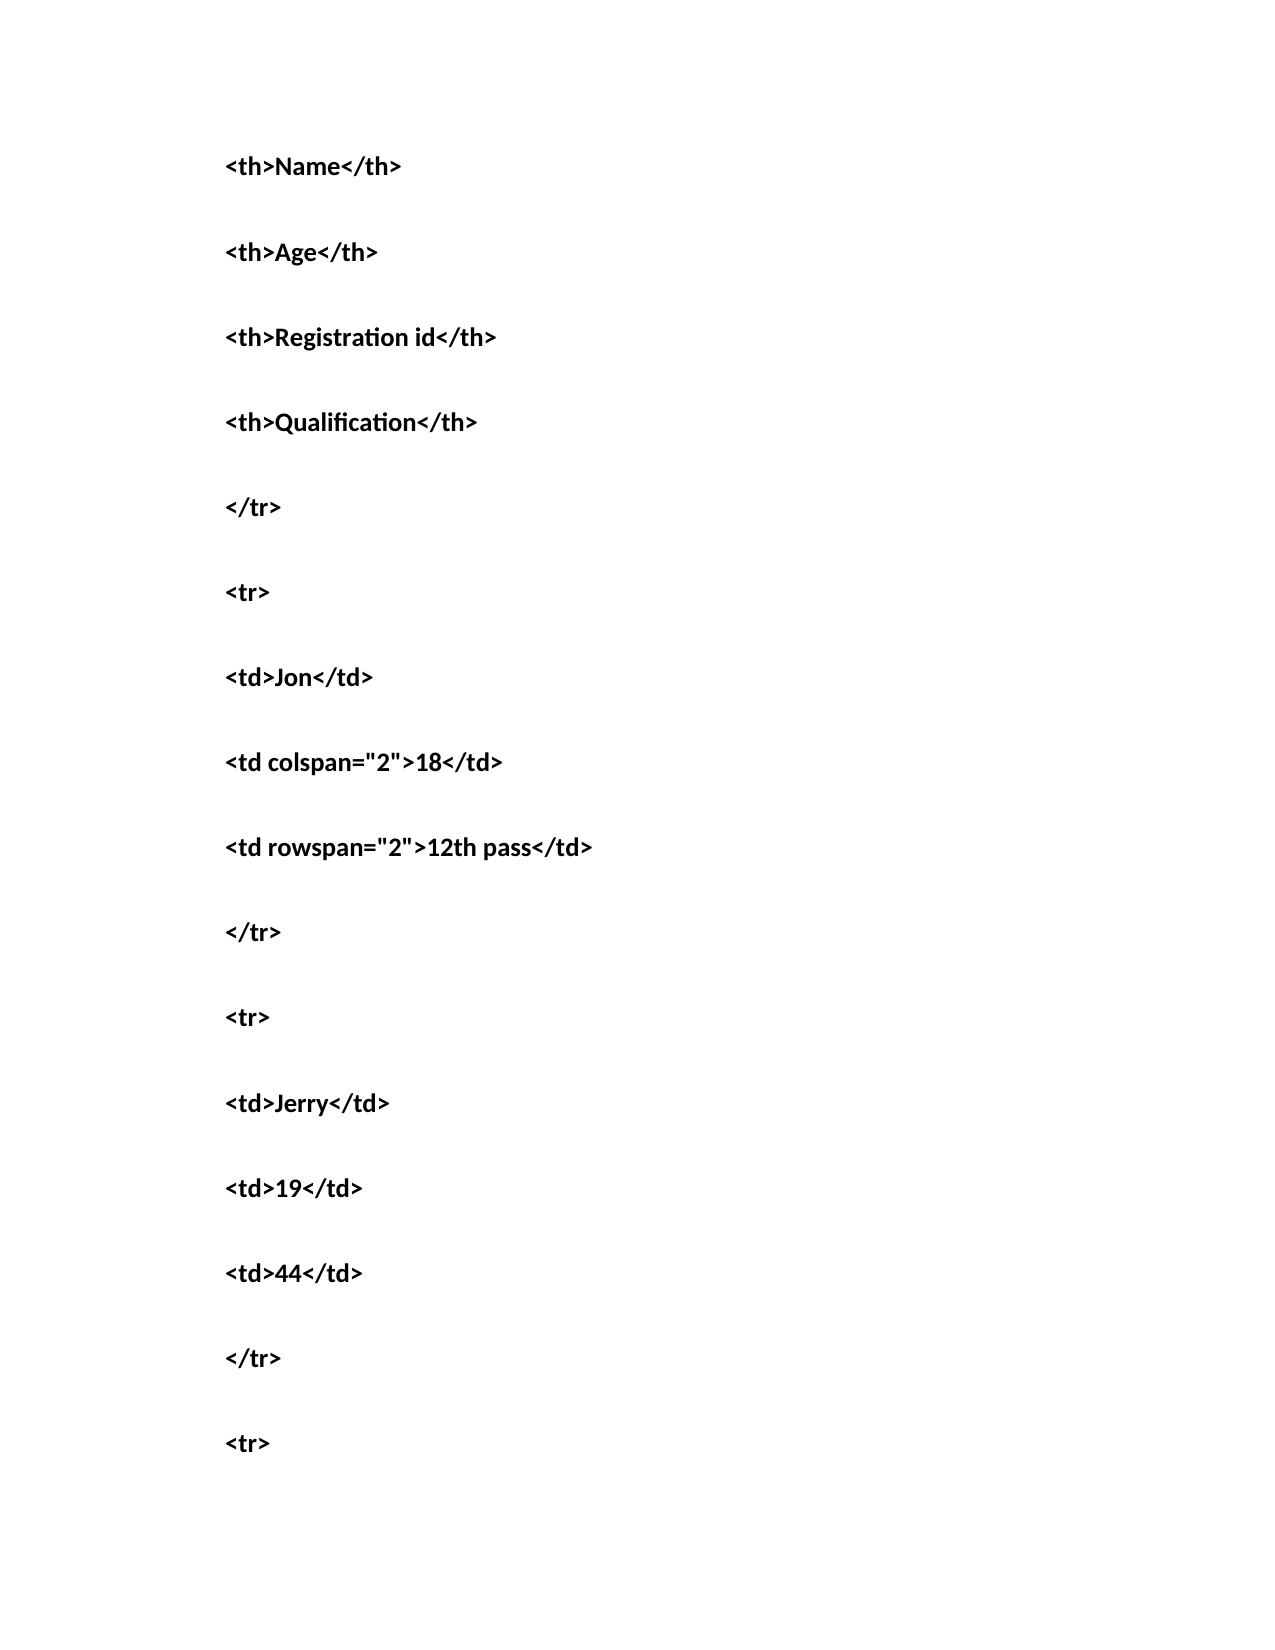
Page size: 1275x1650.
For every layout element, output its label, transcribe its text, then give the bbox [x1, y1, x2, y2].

text <th>Qualification</th> [150, 405, 1125, 461]
text </tr> [150, 490, 1125, 546]
text <th>Registration id</th> [150, 320, 1125, 376]
text <td rowspan="2">12th pass</td> [150, 831, 1125, 887]
text <th>Name</th> [150, 150, 1125, 206]
text <tr> [150, 576, 1125, 631]
text </tr> [150, 1341, 1125, 1397]
text <td>44</td> [150, 1256, 1125, 1312]
text <tr> [150, 1427, 1125, 1482]
text <td>19</td> [150, 1171, 1125, 1227]
text <td>Jerry</td> [150, 1086, 1125, 1142]
text <td colspan="2">18</td> [150, 746, 1125, 802]
text <th>Age</th> [150, 235, 1125, 291]
text <tr> [150, 1001, 1125, 1057]
text <td>Jon</td> [150, 661, 1125, 717]
text </tr> [150, 916, 1125, 972]
